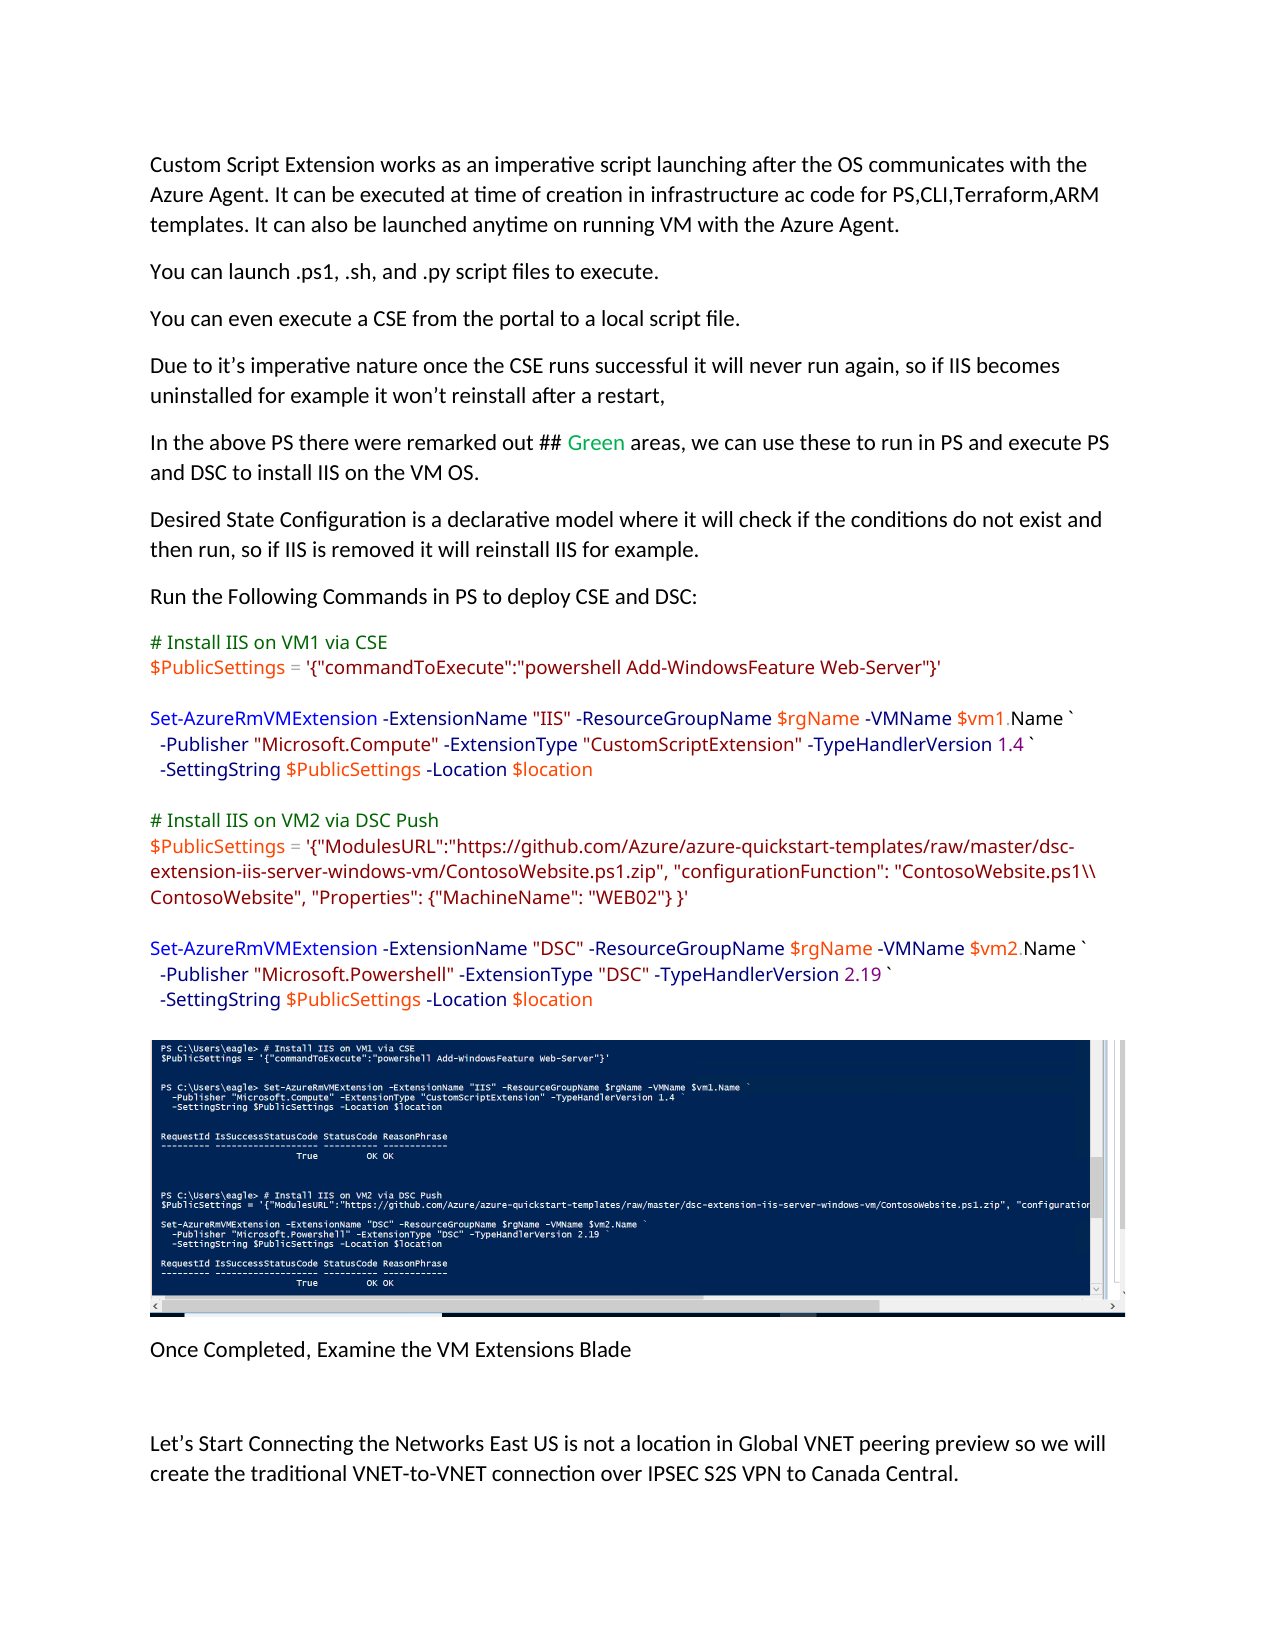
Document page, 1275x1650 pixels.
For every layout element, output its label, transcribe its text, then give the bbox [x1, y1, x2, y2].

text Run the Following Commands in PS to deploy CSE and DSC: [150, 582, 1125, 610]
text Custom Script Extension works as an imperative script launching after the OS communicates with the Azure Agent. It can be executed at time of creation in infrastructure ac code for PS,CLI,Terraform,ARM templates. It can also be launched anytime on running VM with the Azure Agent. [150, 150, 1125, 238]
text $PublicSettings = '{"ModulesURL":"https://github.com/Azure/azure-quickstart-templates/raw/master/dsc-extension-iis-server-windows-vm/ContosoWebsite.ps1.zip", "configurationFunction": "ContosoWebsite.ps1\\ContosoWebsite", "Properties": {"MachineName": "WEB02"} }' [150, 833, 1125, 910]
text -SettingString $PublicSettings -Location $location [150, 986, 1125, 1012]
text Set-AzureRmVMExtension -ExtensionName "IIS" -ResourceGroupName $rgName -VMName $vm1.Name ` [150, 706, 1125, 731]
picture [150, 1040, 1125, 1317]
text # Install IIS on VM1 via CSE [150, 629, 1125, 655]
text You can even execute a CSE from the portal to a local script file. [150, 304, 1125, 332]
text # Install IIS on VM2 via DSC Push [150, 808, 1125, 833]
text -Publisher "Microsoft.Powershell" -ExtensionType "DSC" -TypeHandlerVersion 2.19 ` [150, 961, 1125, 986]
text Desired State Configuration is a declarative model where it will check if the conditions do not exist and then run, so if IIS is removed it will reinstall IIS for example. [150, 505, 1125, 563]
text Set-AzureRmVMExtension -ExtensionName "DSC" -ResourceGroupName $rgName -VMName $vm2.Name ` [150, 935, 1125, 961]
text Let’s Start Connecting the Networks East US is not a location in Global VNET peering preview so we will create the traditional VNET-to-VNET connection over IPSEC S2S VPN to Canada Central. [150, 1429, 1125, 1487]
text -Publisher "Microsoft.Compute" -ExtensionType "CustomScriptExtension" -TypeHandlerVersion 1.4 ` [150, 731, 1125, 757]
text In the above PS there were remarked out ## Green areas, we can use these to run in PS and execute PS and DSC to install IIS on the VM OS. [150, 428, 1125, 486]
text Due to it’s imperative nature once the CSE runs successful it will never run again, so if IIS becomes uninstalled for example it won’t reinstall after a restart, [150, 351, 1125, 409]
text Once Completed, Examine the VM Extensions Blade [150, 1335, 1125, 1363]
text $PublicSettings = '{"commandToExecute":"powershell Add-WindowsFeature Web-Server"}' [150, 655, 1125, 680]
text You can launch .ps1, .sh, and .py script files to execute. [150, 257, 1125, 285]
text -SettingString $PublicSettings -Location $location [150, 757, 1125, 782]
